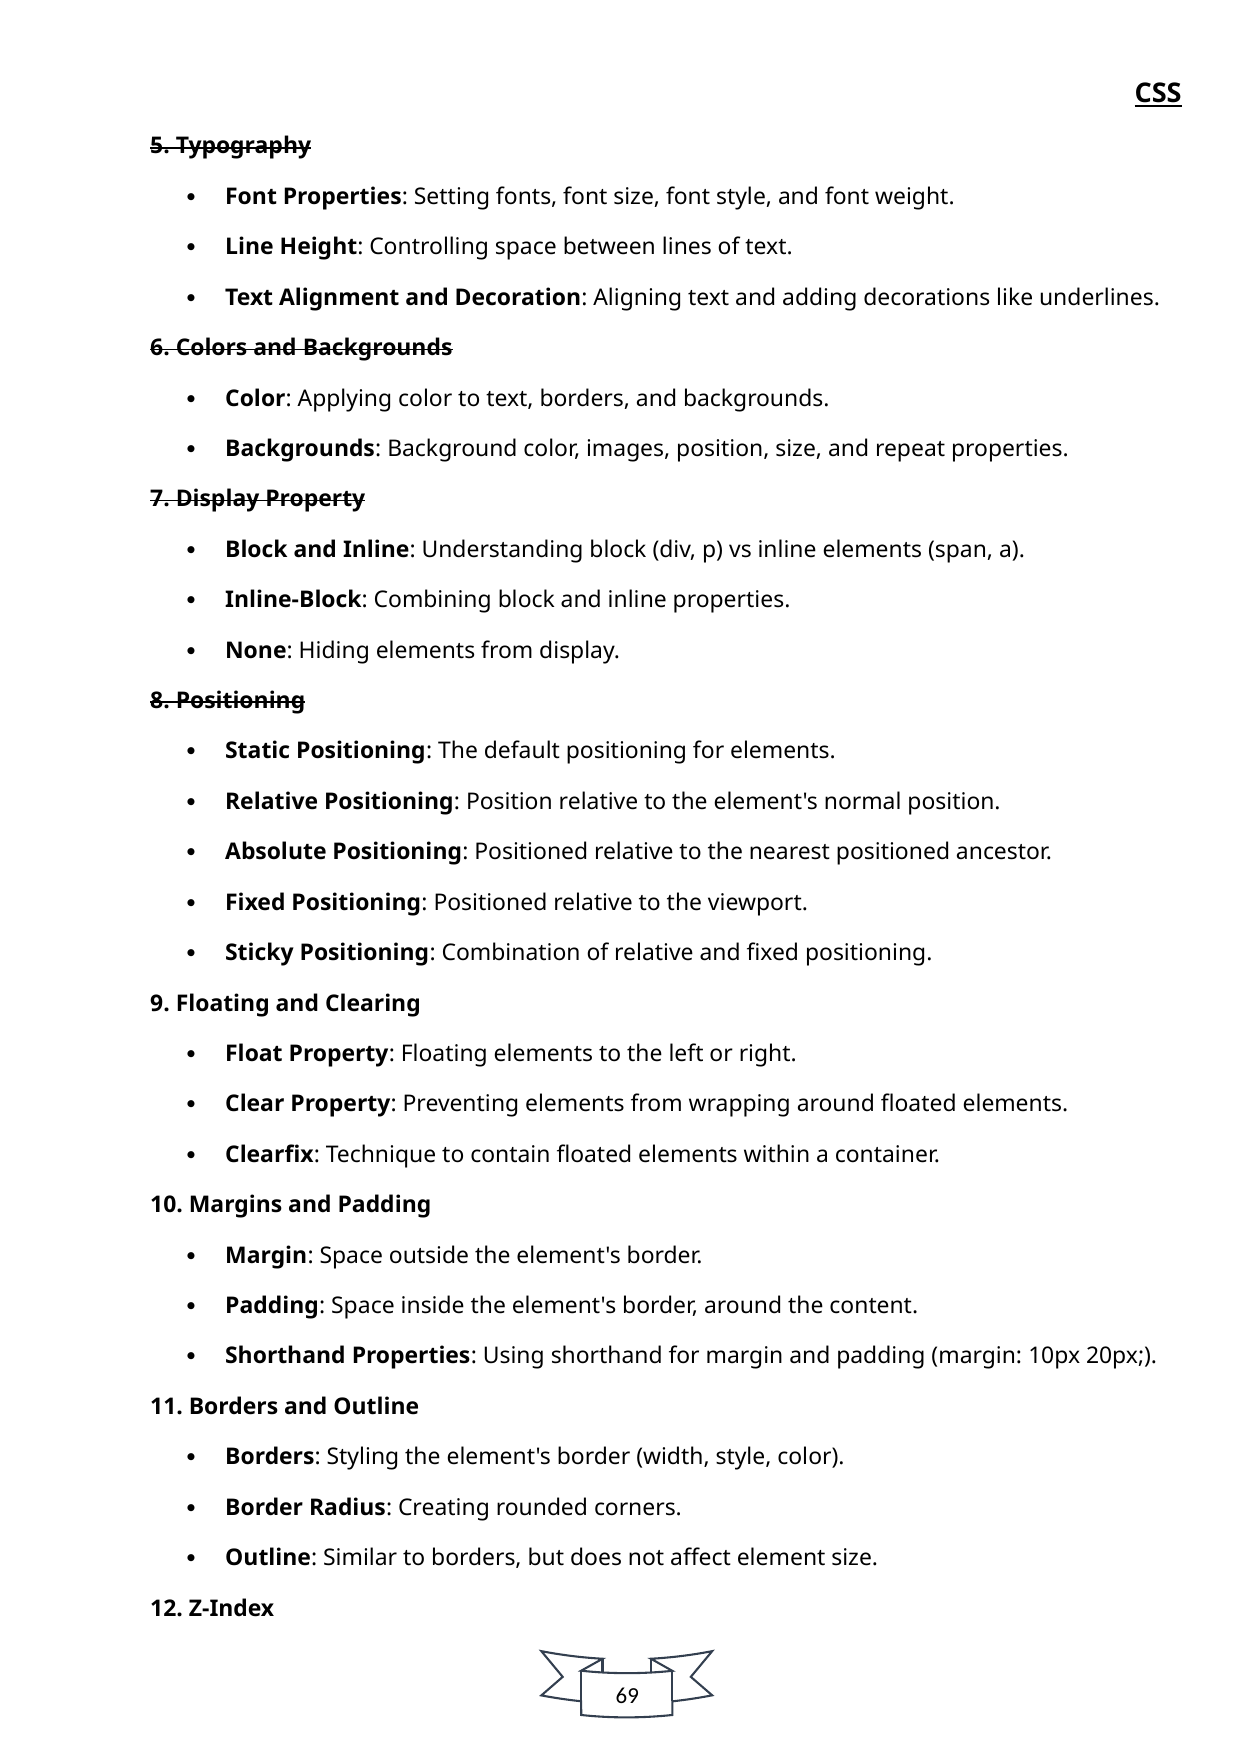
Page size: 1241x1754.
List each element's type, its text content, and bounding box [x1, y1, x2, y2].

text 12. Z-Index [150, 1591, 1181, 1623]
list Clear Property: Preventing elements from wrapping around floated elements. [187, 1087, 1181, 1118]
list Margin: Space outside the element's border. [187, 1238, 1181, 1270]
list Font Properties: Setting fonts, font size, font style, and font weight. [187, 180, 1181, 211]
text 11. Borders and Outline [150, 1390, 1181, 1421]
list Fixed Positioning: Positioned relative to the viewport. [187, 886, 1181, 917]
list Static Positioning: The default positioning for elements. [187, 734, 1181, 766]
list Shorthand Properties: Using shorthand for margin and padding (margin: 10px 20px;). [187, 1339, 1181, 1371]
list Backgrounds: Background color, images, position, size, and repeat properties. [187, 432, 1181, 463]
list Absolute Positioning: Positioned relative to the nearest positioned ancestor. [187, 835, 1181, 866]
list Text Alignment and Decoration: Aligning text and adding decorations like underlines. [187, 281, 1181, 312]
list Border Radius: Creating rounded corners. [187, 1491, 1181, 1522]
list Borders: Styling the element's border (width, style, color). [187, 1440, 1181, 1471]
text 5. Typography [150, 129, 1181, 161]
list Clearfix: Technique to contain floated elements within a container. [187, 1138, 1181, 1169]
text 9. Floating and Clearing [150, 986, 1181, 1018]
list Line Height: Controlling space between lines of text. [187, 230, 1181, 261]
list Outline: Similar to borders, but does not affect element size. [187, 1541, 1181, 1572]
list Inline-Block: Combining block and inline properties. [187, 583, 1181, 614]
list Color: Applying color to text, borders, and backgrounds. [187, 381, 1181, 413]
list Relative Positioning: Position relative to the element's normal position. [187, 785, 1181, 816]
text 7. Display Property [150, 482, 1181, 513]
list Float Property: Floating elements to the left or right. [187, 1037, 1181, 1068]
list Block and Inline: Understanding block (div, p) vs inline elements (span, a). [187, 533, 1181, 564]
text 8. Positioning [150, 684, 1181, 715]
list Sticky Positioning: Combination of relative and fixed positioning. [187, 936, 1181, 967]
text 10. Margins and Padding [150, 1188, 1181, 1219]
text 6. Colors and Backgrounds [150, 331, 1181, 362]
list None: Hiding elements from display. [187, 633, 1181, 665]
list Padding: Space inside the element's border, around the content. [187, 1289, 1181, 1320]
